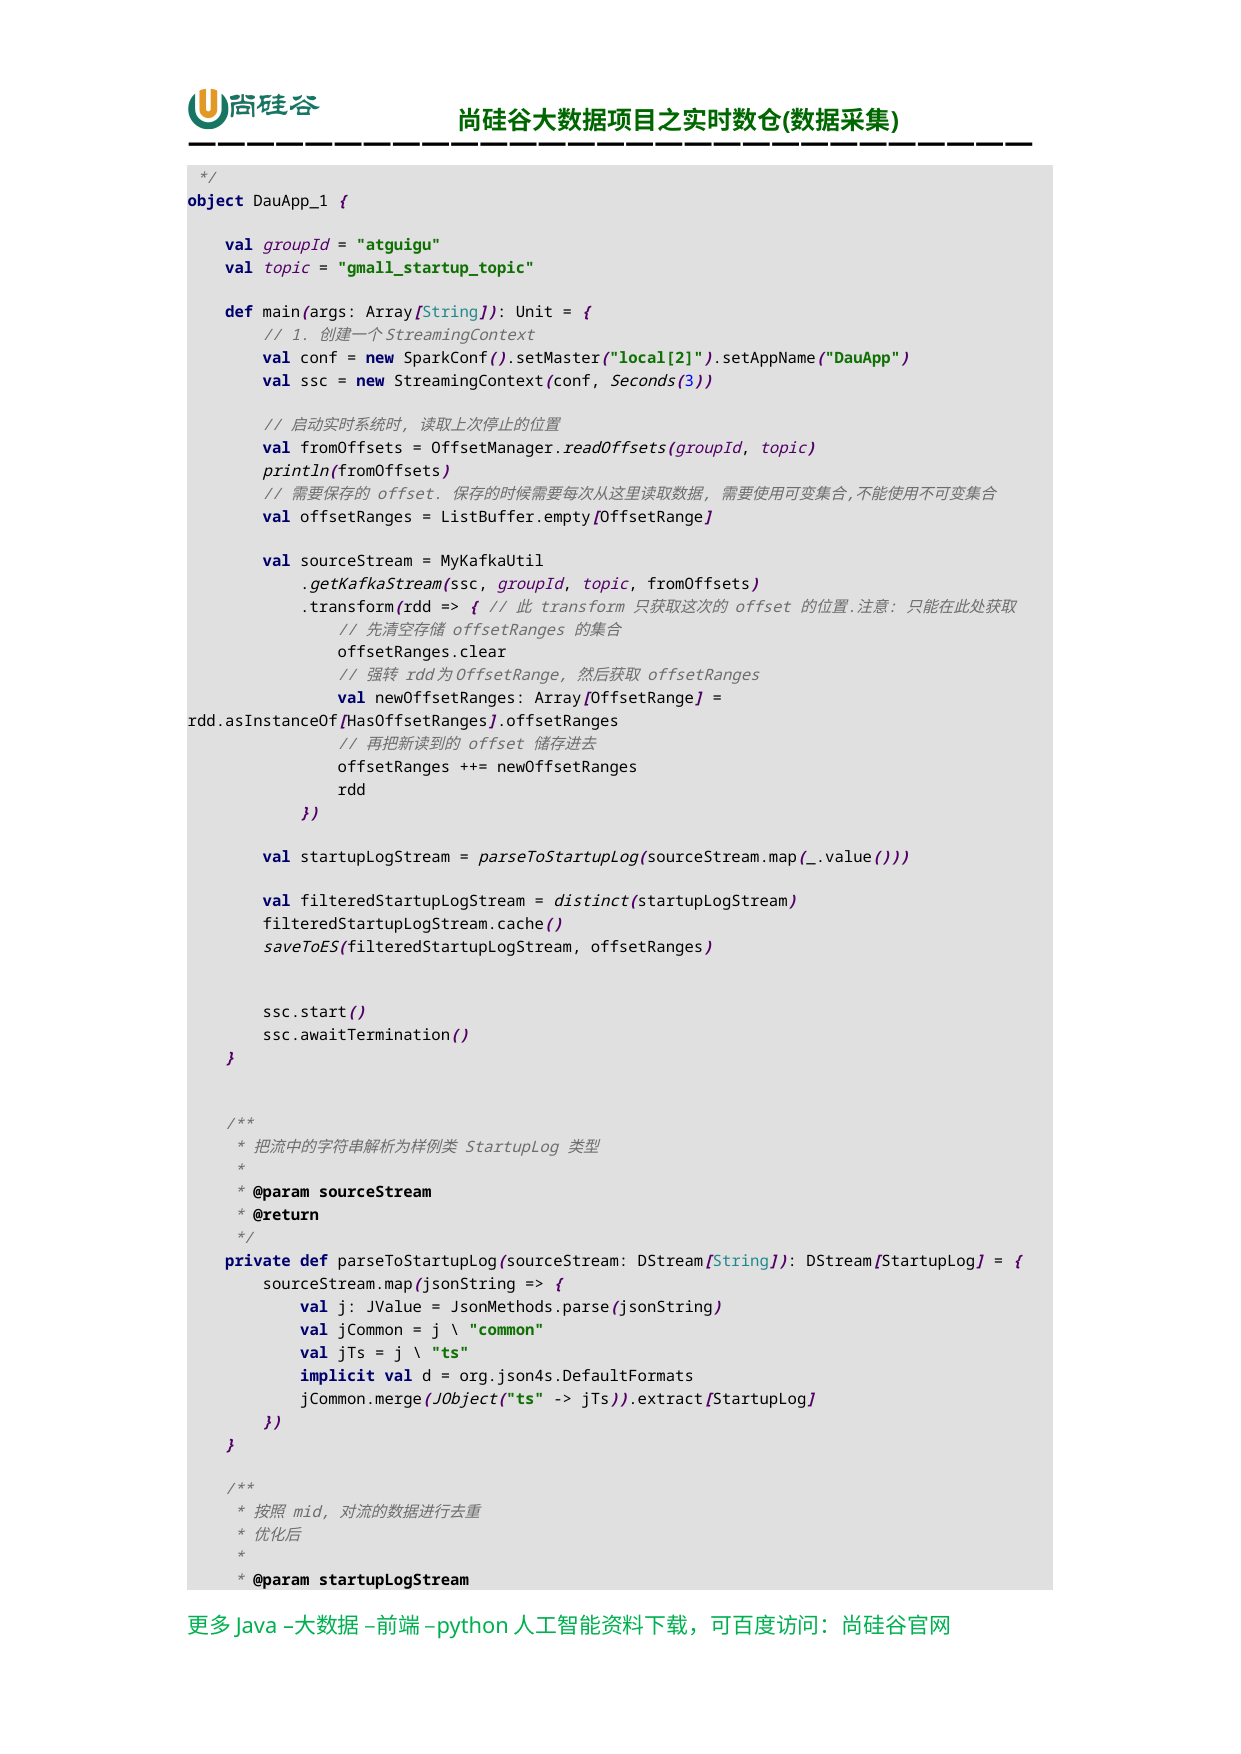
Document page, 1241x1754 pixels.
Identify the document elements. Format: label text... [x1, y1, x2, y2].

text * [187, 1544, 1053, 1567]
text /** [187, 1111, 1053, 1134]
text filteredStartupLogStream.cache() [187, 911, 1053, 934]
text .getKafkaStream(ssc, groupId, topic, fromOffsets) [187, 571, 1053, 594]
text // 强转 rdd为OffsetRange, 然后获取 offsetRanges [187, 662, 1053, 685]
text println(fromOffsets) [187, 458, 1053, 481]
text offsetRanges ++= newOffsetRanges [187, 754, 1053, 777]
text // 需要保存的 offset. 保存的时候需要每次从这里读取数据, 需要使用可变集合,不能使用不可变集合 [187, 481, 1053, 504]
text * 把流中的字符串解析为样例类 StartupLog 类型 [187, 1134, 1053, 1157]
text val groupId = "atguigu" [187, 232, 1053, 255]
text /** [187, 1476, 1053, 1499]
text }) [187, 1409, 1053, 1432]
text } [187, 1045, 1053, 1068]
text // 再把新读到的 offset 储存进去 [187, 731, 1053, 754]
text */ [187, 1225, 1053, 1248]
text val j: JValue = JsonMethods.parse(jsonString) [187, 1294, 1053, 1317]
text } [187, 1432, 1053, 1454]
text val topic = "gmall_startup_topic" [187, 255, 1053, 278]
text * @param sourceStream [187, 1179, 1053, 1202]
text jCommon.merge(JObject("ts" -> jTs)).extract[StartupLog] [187, 1386, 1053, 1409]
text .transform(rdd => { // 此 transform 只获取这次的 offset 的位置.注意: 只能在此处获取 [187, 594, 1053, 617]
text rdd [187, 777, 1053, 800]
text saveToES(filteredStartupLogStream, offsetRanges) [187, 934, 1053, 957]
text }) [187, 800, 1053, 823]
text val ssc = new StreamingContext(conf, Seconds(3)) [187, 368, 1053, 391]
text object DauApp_1 { [187, 188, 1053, 211]
text * @return [187, 1202, 1053, 1225]
picture [187, 88, 321, 130]
text val startupLogStream = parseToStartupLog(sourceStream.map(_.value())) [187, 844, 1053, 867]
text ssc.start() [187, 999, 1053, 1022]
text val newOffsetRanges: Array[OffsetRange] = rdd.asInstanceOf[HasOffsetRanges].offsetRanges [187, 685, 1053, 731]
text val fromOffsets = OffsetManager.readOffsets(groupId, topic) [187, 435, 1053, 458]
text * [187, 1157, 1053, 1179]
text implicit val d = org.json4s.DefaultFormats [187, 1363, 1053, 1386]
text val jCommon = j \ "common" [187, 1317, 1053, 1340]
text offsetRanges.clear [187, 639, 1053, 662]
text // 1. 创建一个StreamingContext [187, 322, 1053, 345]
text */ [187, 165, 1053, 188]
text val sourceStream = MyKafkaUtil [187, 548, 1053, 571]
text sourceStream.map(jsonString => { [187, 1271, 1053, 1294]
text // 启动实时系统时, 读取上次停止的位置 [187, 412, 1053, 435]
text * @param startupLogStream [187, 1567, 1053, 1590]
text def main(args: Array[String]): Unit = { [187, 299, 1053, 322]
text // 先清空存储 offsetRanges 的集合 [187, 617, 1053, 639]
text * 按照 mid, 对流的数据进行去重 [187, 1499, 1053, 1522]
text val offsetRanges = ListBuffer.empty[OffsetRange] [187, 504, 1053, 527]
text * 优化后 [187, 1522, 1053, 1544]
text private def parseToStartupLog(sourceStream: DStream[String]): DStream[StartupLog] = { [187, 1248, 1053, 1271]
text ssc.awaitTermination() [187, 1022, 1053, 1045]
text val jTs = j \ "ts" [187, 1340, 1053, 1363]
text val filteredStartupLogStream = distinct(startupLogStream) [187, 888, 1053, 911]
text val conf = new SparkConf().setMaster("local[2]").setAppName("DauApp") [187, 345, 1053, 368]
